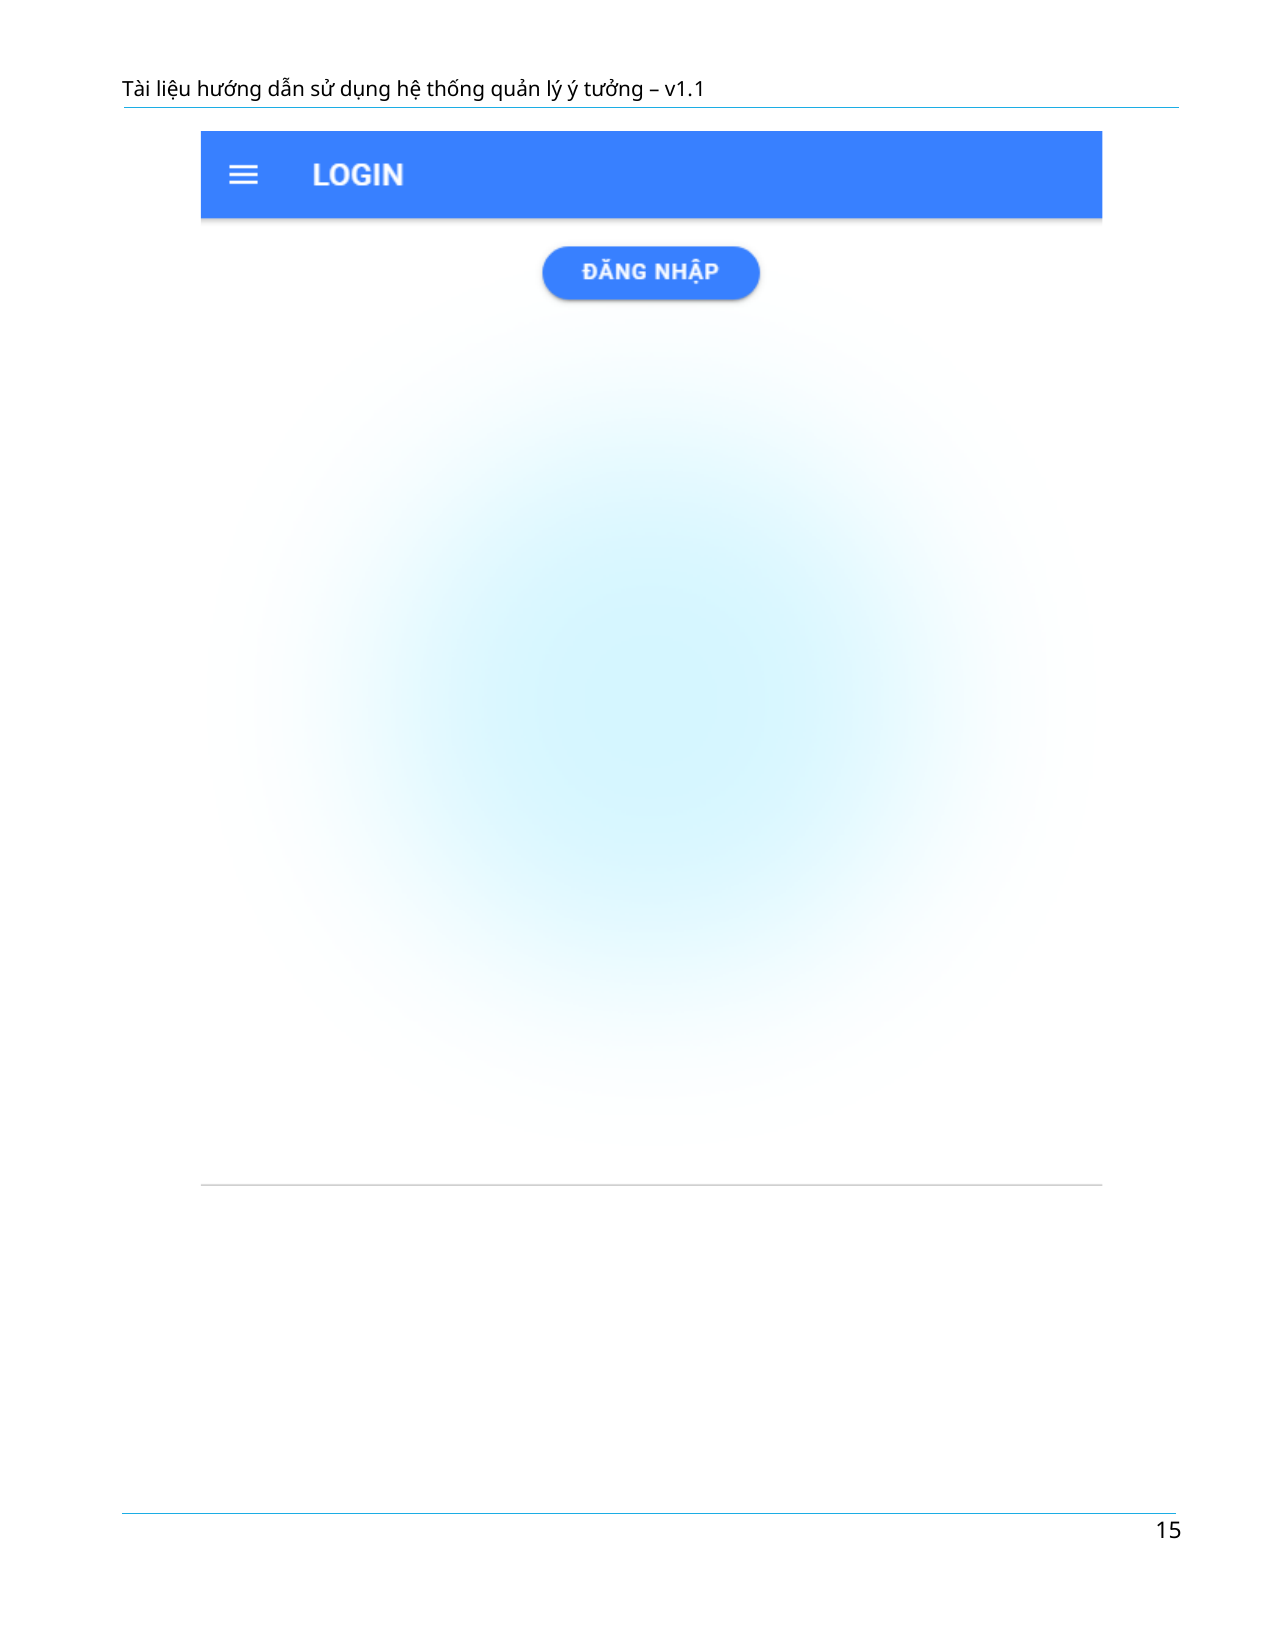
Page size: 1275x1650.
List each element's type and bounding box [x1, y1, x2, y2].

picture [200, 131, 1103, 1186]
